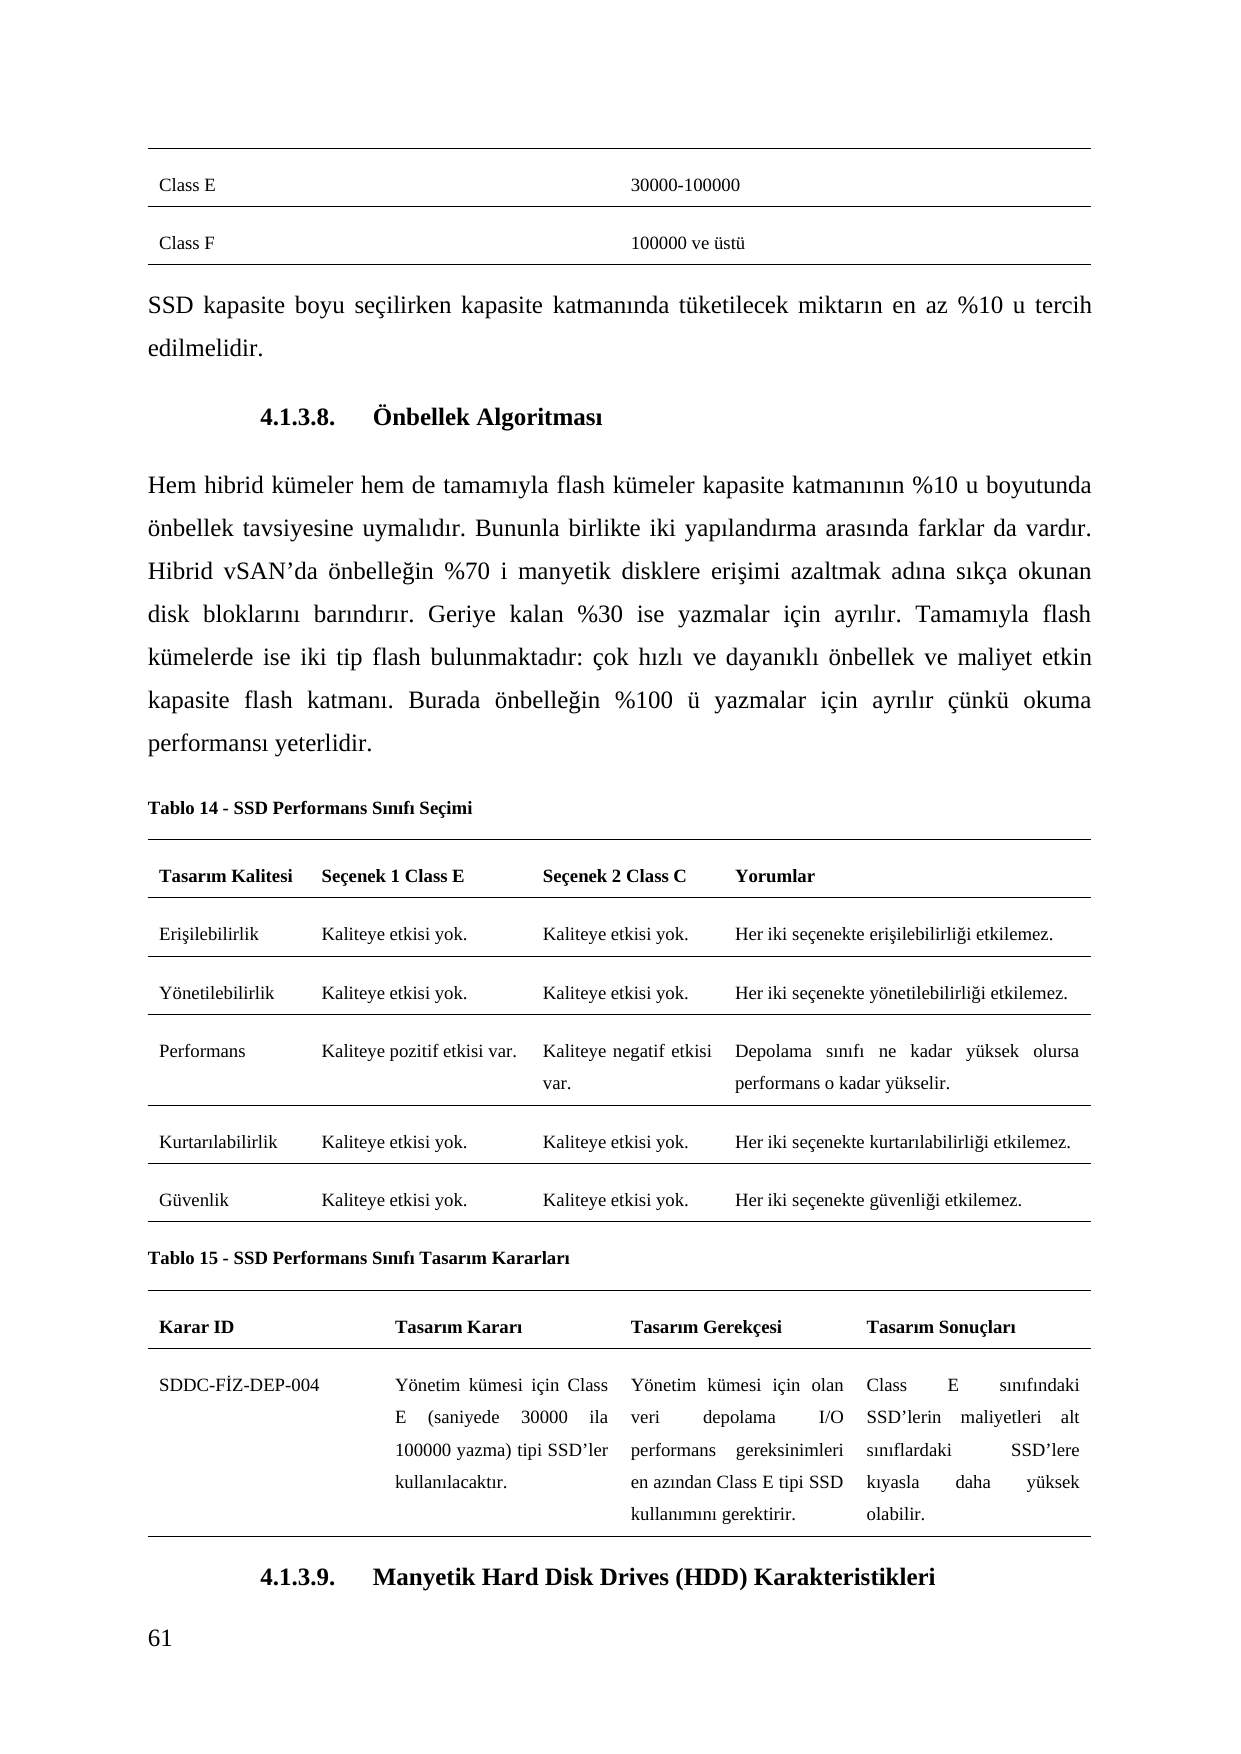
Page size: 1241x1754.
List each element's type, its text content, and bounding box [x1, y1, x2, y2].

table_cell Kaliteye etkisi yok. [310, 898, 531, 956]
text Tablo 15 - SSD Performans Sınıfı Tasarım Kararları [148, 1247, 1093, 1269]
table_cell Kaliteye pozitif etkisi var. [310, 1015, 531, 1104]
table_cell Güvenlik [148, 1164, 310, 1221]
table_cell Performans [148, 1015, 310, 1104]
table_header Karar ID [148, 1291, 383, 1348]
list Manyetik Hard Disk Drives (HDD) Karakteristikleri [260, 1562, 1093, 1590]
table_header Yorumlar [724, 840, 1091, 897]
table_cell Erişilebilirlik [148, 898, 310, 956]
table_cell SDDC-FİZ-DEP-004 [148, 1349, 383, 1536]
table_cell Kaliteye etkisi yok. [310, 1106, 531, 1163]
table_cell Kaliteye etkisi yok. [310, 957, 531, 1014]
table_header Tasarım Gerekçesi [619, 1291, 855, 1348]
table_cell Yönetilebilirlik [148, 957, 310, 1014]
table_cell Yönetim kümesi için olan veri depolama I/O performans gereksinimleri en azından Class E tipi SSD kullanımını gerektirir. [619, 1349, 855, 1536]
table_cell Kaliteye etkisi yok. [531, 898, 723, 956]
table_cell Kaliteye etkisi yok. [531, 1106, 723, 1163]
table_header Tasarım Kararı [384, 1291, 619, 1348]
text Hem hibrid kümeler hem de tamamıyla flash kümeler kapasite katmanının %10 u boyutunda önbellek tavsiyesine uymalıdır. Bununla birlikte iki yapılandırma arasında farklar da vardır. Hibrid vSAN’da önbelleğin %70 i manyetik disklere erişimi azaltmak adına sıkça okunan disk bloklarını barındırır. Geriye kalan %30 ise yazmalar için ayrılır. Tamamıyla flash kümelerde ise iki tip flash bulunmaktadır: çok hızlı ve dayanıklı önbellek ve maliyet etkin kapasite flash katmanı. Burada önbelleğin %100 ü yazmalar için ayrılır çünkü okuma performansı yeterlidir. [148, 470, 1093, 757]
table_cell Yönetim kümesi için Class E (saniyede 30000 ila 100000 yazma) tipi SSD’ler kullanılacaktır. [384, 1349, 619, 1536]
table_cell Class E sınıfındaki SSD’lerin maliyetleri alt sınıflardaki SSD’lere kıyasla daha yüksek olabilir. [855, 1349, 1091, 1536]
table_cell 30000-100000 [619, 149, 1091, 206]
table_cell Depolama sınıfı ne kadar yüksek olursa performans o kadar yükselir. [724, 1015, 1091, 1104]
table_cell Kurtarılabilirlik [148, 1106, 310, 1163]
table_cell 100000 ve üstü [619, 207, 1091, 264]
table_header Seçenek 1 Class E [310, 840, 531, 897]
table_header Tasarım Sonuçları [855, 1291, 1091, 1348]
table_cell Her iki seçenekte güvenliği etkilemez. [724, 1164, 1091, 1221]
table_cell Class F [148, 207, 619, 264]
table_header Tasarım Kalitesi [148, 840, 310, 897]
table_header Seçenek 2 Class C [531, 840, 723, 897]
text SSD kapasite boyu seçilirken kapasite katmanında tüketilecek miktarın en az %10 u tercih edilmelidir. [148, 290, 1093, 362]
table_cell Class E [148, 149, 619, 206]
table_cell Her iki seçenekte erişilebilirliği etkilemez. [724, 898, 1091, 956]
table_cell Kaliteye etkisi yok. [310, 1164, 531, 1221]
table_cell Kaliteye etkisi yok. [531, 1164, 723, 1221]
table_cell Her iki seçenekte yönetilebilirliği etkilemez. [724, 957, 1091, 1014]
table_cell Her iki seçenekte kurtarılabilirliği etkilemez. [724, 1106, 1091, 1163]
text Tablo 14 - SSD Performans Sınıfı Seçimi [148, 797, 1093, 818]
table_cell Kaliteye etkisi yok. [531, 957, 723, 1014]
list Önbellek Algoritması [260, 402, 1093, 430]
table_cell Kaliteye negatif etkisi var. [531, 1015, 723, 1104]
